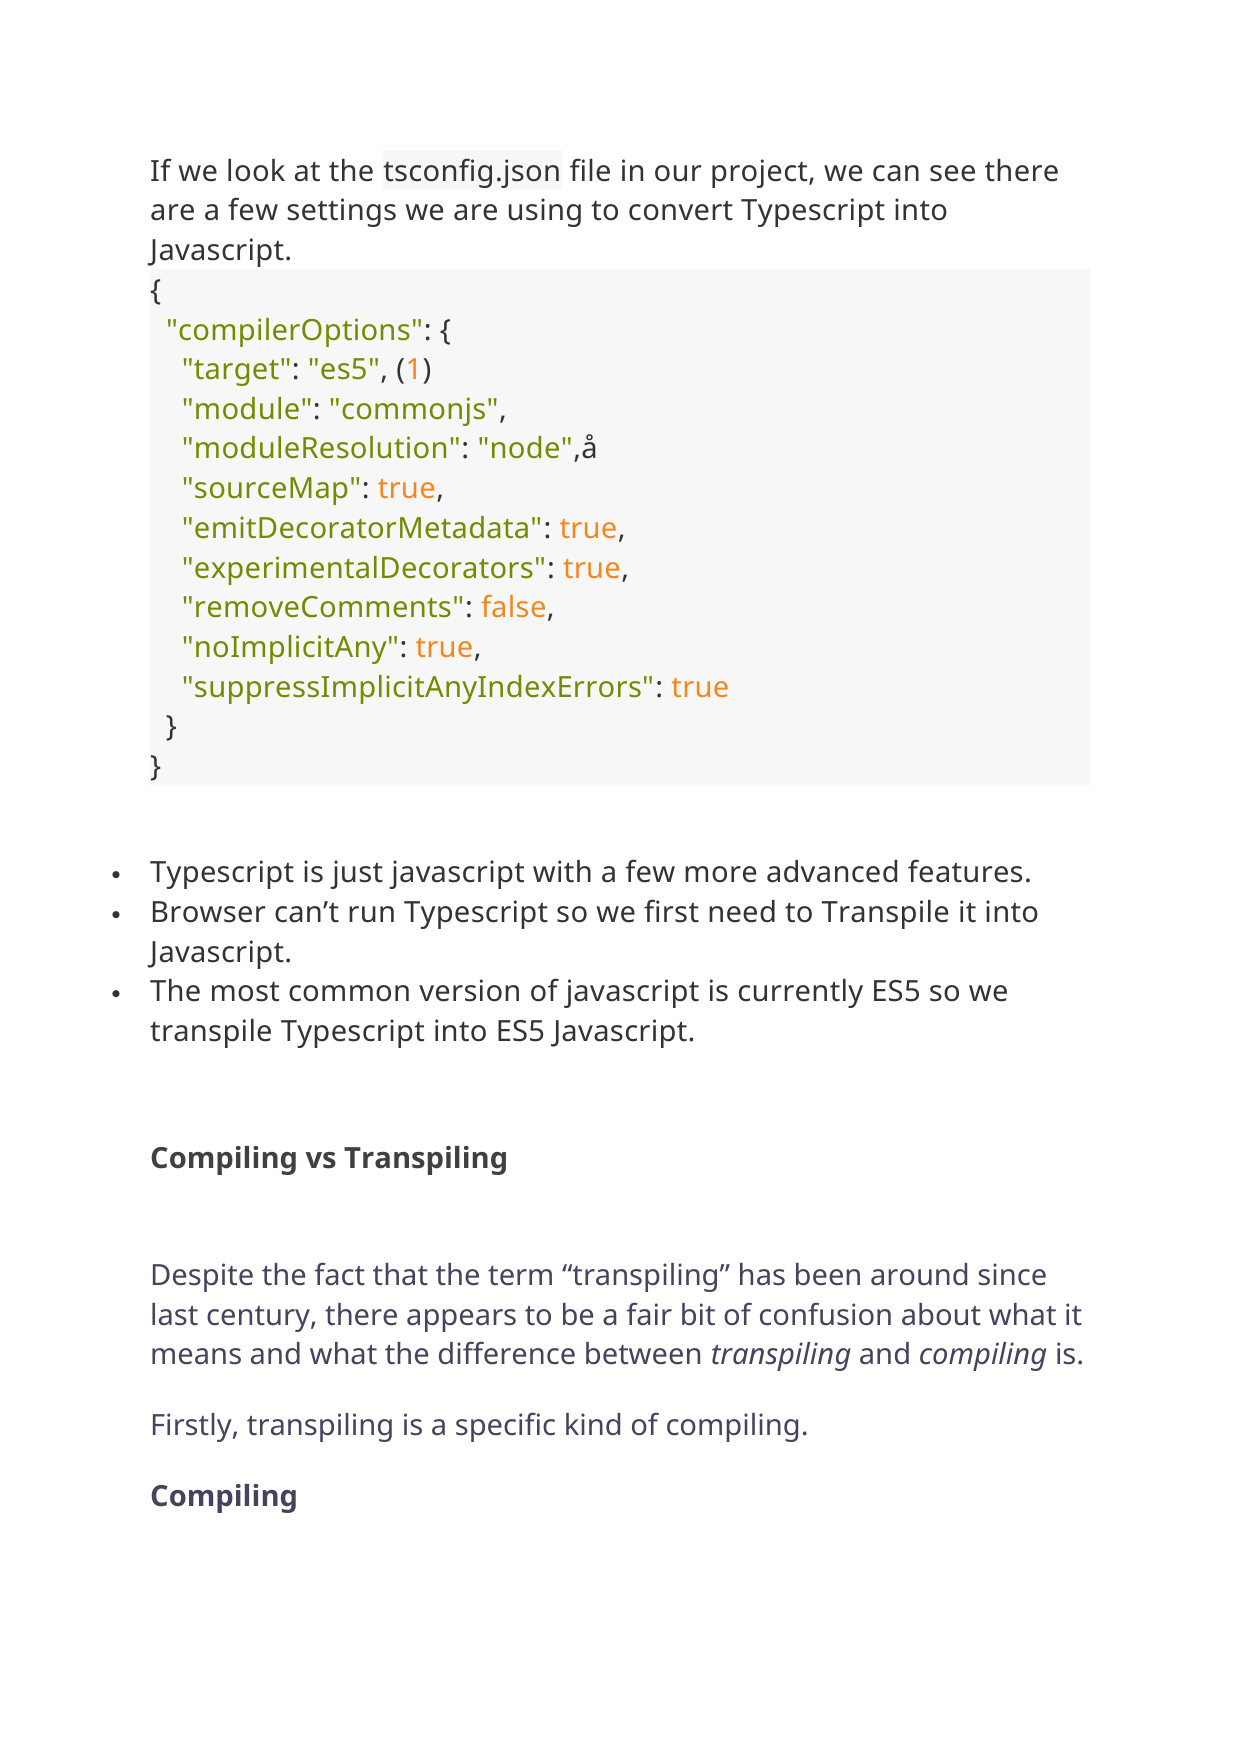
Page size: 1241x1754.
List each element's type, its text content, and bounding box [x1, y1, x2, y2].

text "module": "commonjs", [150, 388, 1090, 428]
text Compiling [150, 1475, 1090, 1515]
subtitle Compiling vs Transpiling [150, 1138, 1090, 1177]
text } [150, 745, 1090, 785]
text Firstly, transpiling is a specific kind of compiling. [150, 1404, 1090, 1444]
text Despite the fact that the term “transpiling” has been around since last century, there appears to be a fair bit of confusion about what it means and what the difference between transpiling and compiling is. [150, 1254, 1090, 1373]
text "sourceMap": true, [150, 467, 1090, 507]
text { [150, 269, 1090, 309]
text "moduleResolution": "node",å [150, 428, 1090, 467]
text "emitDecoratorMetadata": true, [150, 507, 1090, 547]
text } [150, 706, 1090, 745]
text "removeComments": false, [150, 587, 1090, 626]
text "experimentalDecorators": true, [150, 547, 1090, 587]
text "target": "es5", (1) [150, 348, 1090, 388]
text "suppressImplicitAnyIndexErrors": true [150, 666, 1090, 706]
list Browser can’t run Typescript so we first need to Transpile it into Javascript. [112, 891, 1090, 971]
text "compilerOptions": { [150, 309, 1090, 348]
text If we look at the tsconfig.json file in our project, we can see there are a few settings we are using to convert Typescript into Javascript. [150, 150, 1090, 269]
list Typescript is just javascript with a few more advanced features. [112, 851, 1090, 891]
text "noImplicitAny": true, [150, 626, 1090, 666]
list The most common version of javascript is currently ES5 so we transpile Typescript into ES5 Javascript. [112, 971, 1090, 1050]
